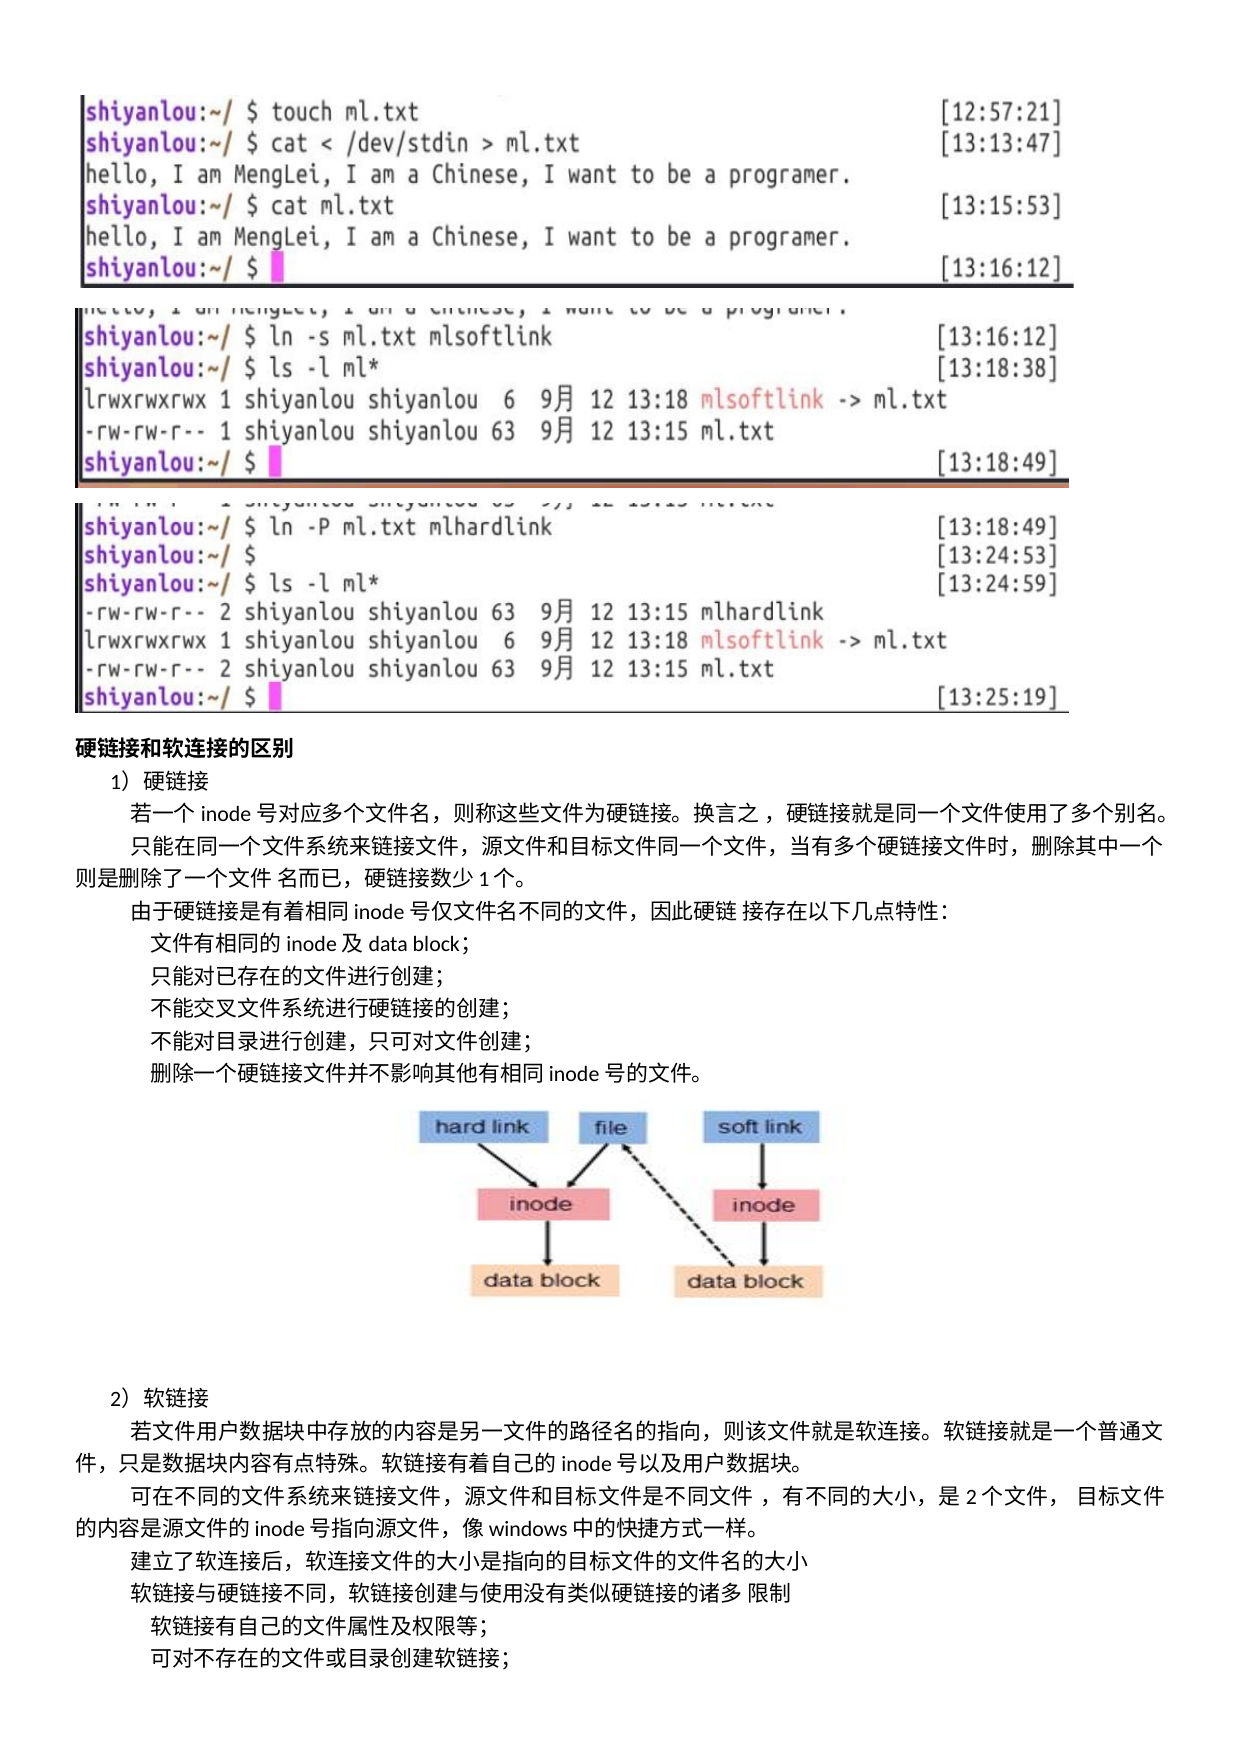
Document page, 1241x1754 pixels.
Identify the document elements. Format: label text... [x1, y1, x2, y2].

text 不能对目录进行创建，只可对文件创建； [75, 1023, 1165, 1056]
text 可对不存在的文件或目录创建软链接； [75, 1641, 1165, 1673]
text 软链接与硬链接不同，软链接创建与使用没有类似硬链接的诸多 限制 [75, 1576, 1165, 1608]
text 可在不同的文件系统来链接文件，源文件和目标文件是不同文件 ，有不同的大小，是2个文件， 目标文件的内容是源文件的inode号指向源文件，像windows中的快捷方式一样。 [75, 1478, 1165, 1543]
text 若文件用户数据块中存放的内容是另一文件的路径名的指向，则该文件就是软连接。软链接就是一个普通文件，只是数据块内容有点特殊。软链接有着自己的 inode 号以及用户数据块。 [75, 1413, 1165, 1478]
text 不能交叉文件系统进行硬链接的创建； [75, 991, 1165, 1023]
picture [80, 95, 1074, 288]
text 建立了软连接后，软连接文件的大小是指向的目标文件的文件名的大小 [75, 1543, 1165, 1576]
text 软链接有自己的文件属性及权限等； [75, 1608, 1165, 1641]
text 2）软链接 [75, 1381, 1165, 1413]
text 只能对已存在的文件进行创建； [75, 958, 1165, 991]
text 由于硬链接是有着相同 inode 号仅文件名不同的文件，因此硬链 接存在以下几点特性： [75, 893, 1165, 926]
picture [75, 308, 1069, 488]
text 若一个 inode 号对应多个文件名，则称这些文件为硬链接。换言之 ，硬链接就是同一个文件使用了多个别名。 [75, 796, 1165, 828]
text 1）硬链接 [75, 763, 1165, 796]
text 硬链接和软连接的区别 [75, 731, 1165, 763]
text 文件有相同的 inode 及 data block； [75, 926, 1165, 958]
picture [394, 1088, 846, 1320]
text 删除一个硬链接文件并不影响其他有相同 inode 号的文件。 [75, 1056, 1165, 1088]
picture [75, 503, 1069, 713]
text 只能在同一个文件系统来链接文件，源文件和目标文件同一个文件，当有多个硬链接文件时，删除其中一个则是删除了一个文件 名而已，硬链接数少1个。 [75, 828, 1165, 893]
